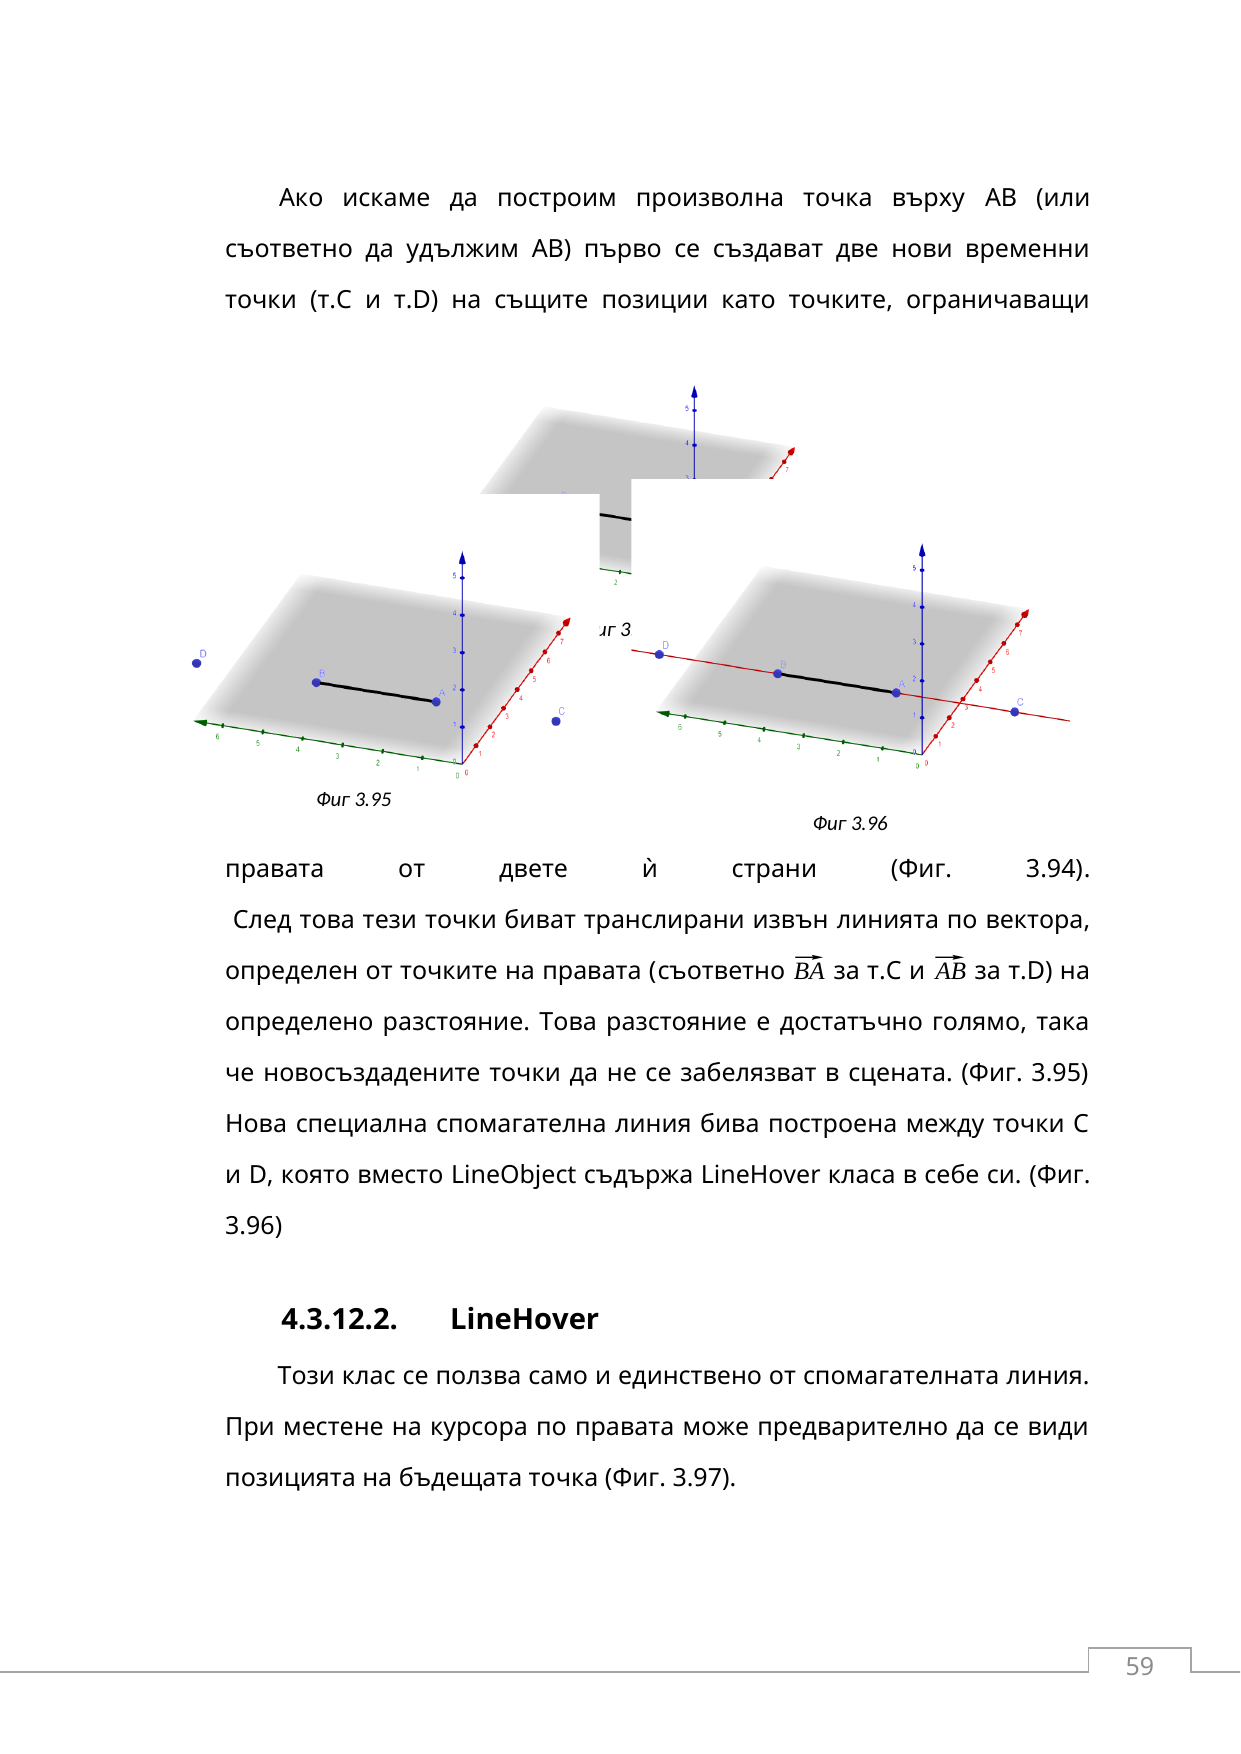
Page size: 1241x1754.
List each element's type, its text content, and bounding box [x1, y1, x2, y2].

text Този клас се ползва само и единствено от спомагателната линия. При местене на курсора по правата може предварително да се види позицията на бъдещата точка (Фиг. 3.97). [225, 1358, 1090, 1494]
list LineHover [281, 1298, 1090, 1338]
picture [151, 332, 1071, 814]
